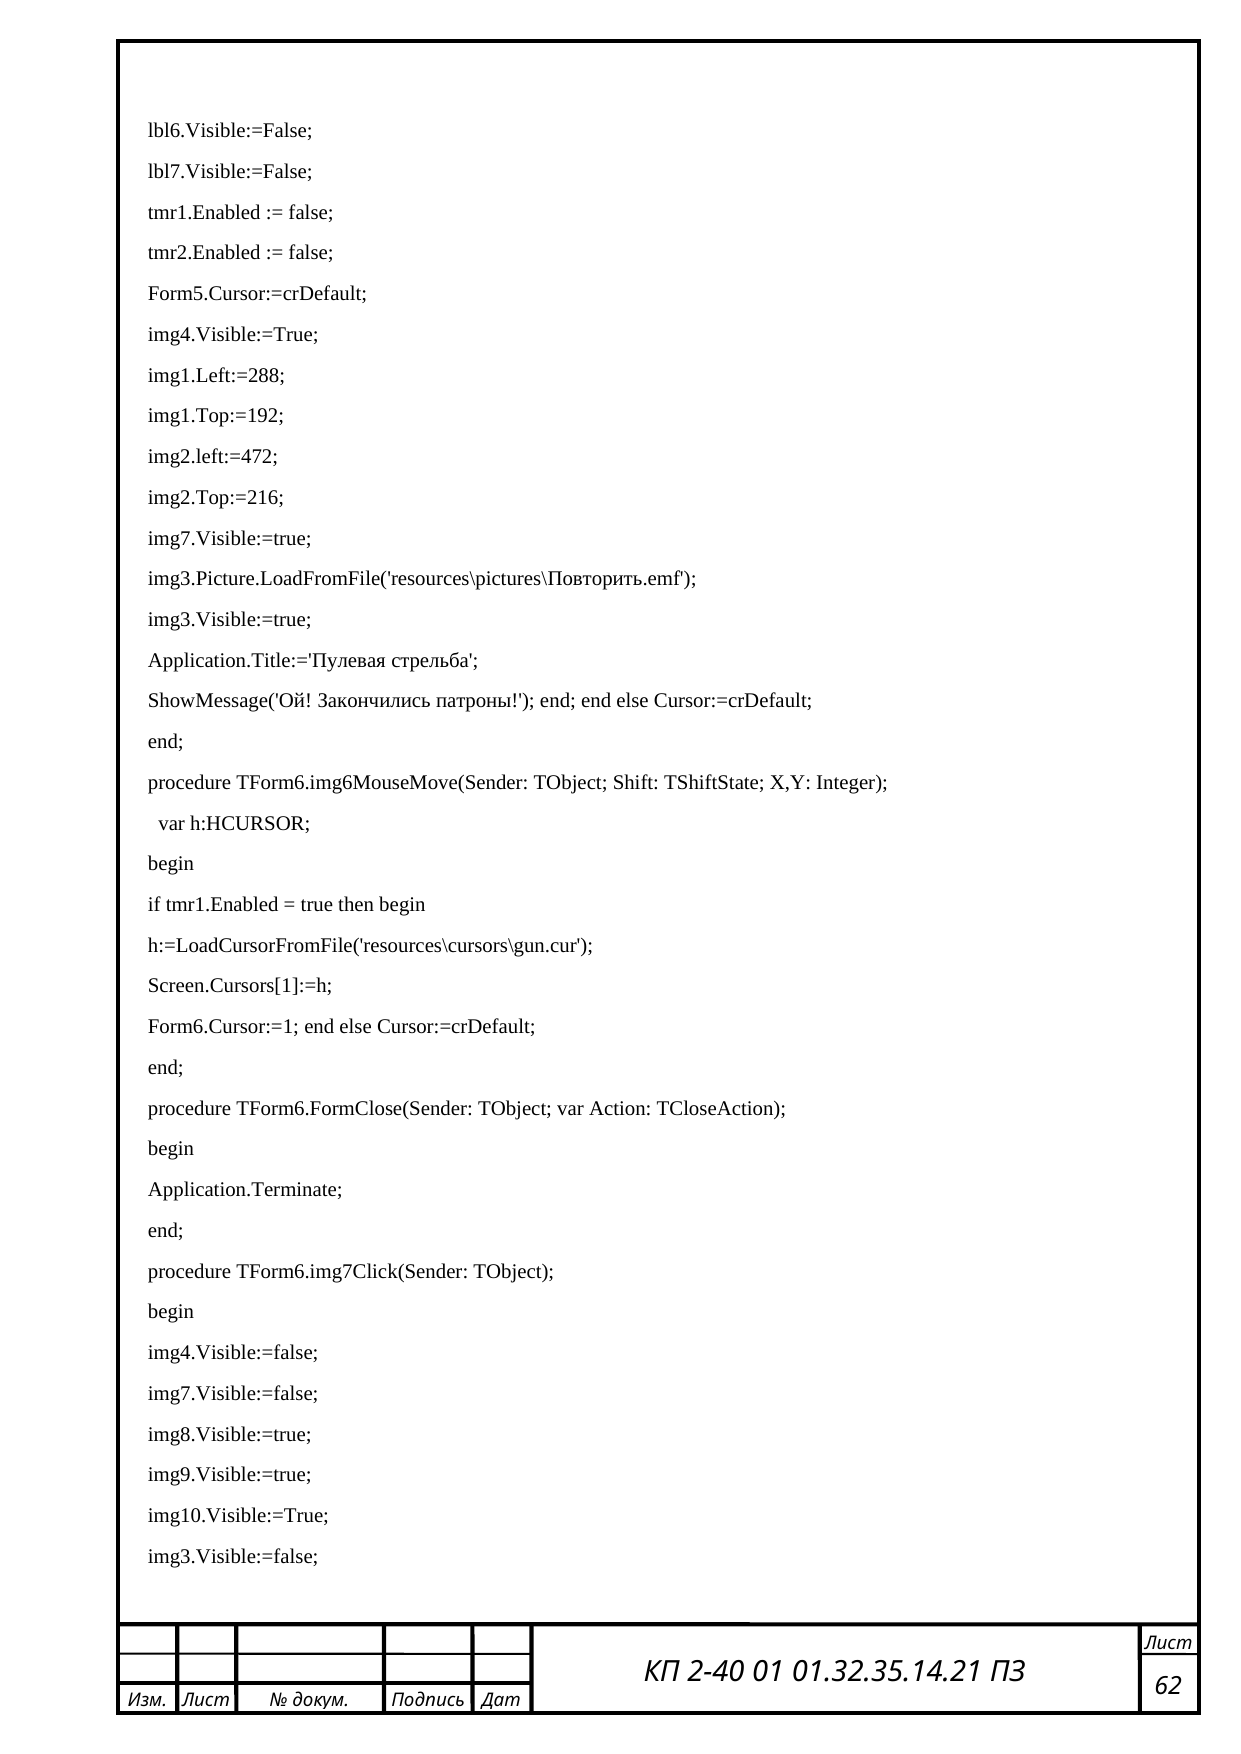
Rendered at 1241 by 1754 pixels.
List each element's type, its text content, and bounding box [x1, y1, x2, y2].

text begin [148, 851, 1181, 875]
text img4.Visible:=True; [148, 322, 1181, 346]
text h:=LoadCursorFromFile('resources\cursors\gun.cur'); [148, 933, 1181, 957]
text Form5.Cursor:=crDefault; [148, 281, 1181, 305]
text if tmr1.Enabled = true then begin [148, 892, 1181, 916]
text tmr1.Enabled := false; [148, 199, 1181, 224]
text end; [148, 1055, 1181, 1079]
text procedure TForm6.img6MouseMove(Sender: TObject; Shift: TShiftState; X,Y: Integer); [148, 770, 1181, 794]
text img3.Visible:=true; [148, 607, 1181, 631]
text img1.Top:=192; [148, 403, 1181, 427]
text img3.Visible:=false; [148, 1544, 1181, 1568]
text img2.Top:=216; [148, 485, 1181, 509]
text Form6.Cursor:=1; end else Cursor:=crDefault; [148, 1014, 1181, 1038]
text end; [148, 1218, 1181, 1242]
text procedure TForm6.FormClose(Sender: TObject; var Action: TCloseAction); [148, 1096, 1181, 1120]
text img10.Visible:=True; [148, 1503, 1181, 1527]
text img4.Visible:=false; [148, 1340, 1181, 1364]
text begin [148, 1299, 1181, 1323]
text var h:HCURSOR; [148, 811, 1181, 834]
text Application.Title:='Пулевая стрельба'; [148, 648, 1181, 672]
text ShowMessage('Ой! Закончились патроны!'); end; end else Cursor:=crDefault; [148, 688, 1181, 712]
text img7.Visible:=true; [148, 525, 1181, 549]
text img1.Left:=288; [148, 362, 1181, 387]
text procedure TForm6.img7Click(Sender: TObject); [148, 1258, 1181, 1283]
text img9.Visible:=true; [148, 1462, 1181, 1486]
text lbl7.Visible:=False; [148, 159, 1181, 183]
text img8.Visible:=true; [148, 1421, 1181, 1446]
text img2.left:=472; [148, 444, 1181, 468]
text end; [148, 729, 1181, 753]
text Application.Terminate; [148, 1177, 1181, 1201]
text img3.Picture.LoadFromFile('resources\pictures\Повторить.emf'); [148, 566, 1181, 590]
text lbl6.Visible:=False; [148, 118, 1181, 142]
text img7.Visible:=false; [148, 1381, 1181, 1405]
text Screen.Cursors[1]:=h; [148, 973, 1181, 997]
text tmr2.Enabled := false; [148, 240, 1181, 264]
text begin [148, 1136, 1181, 1160]
